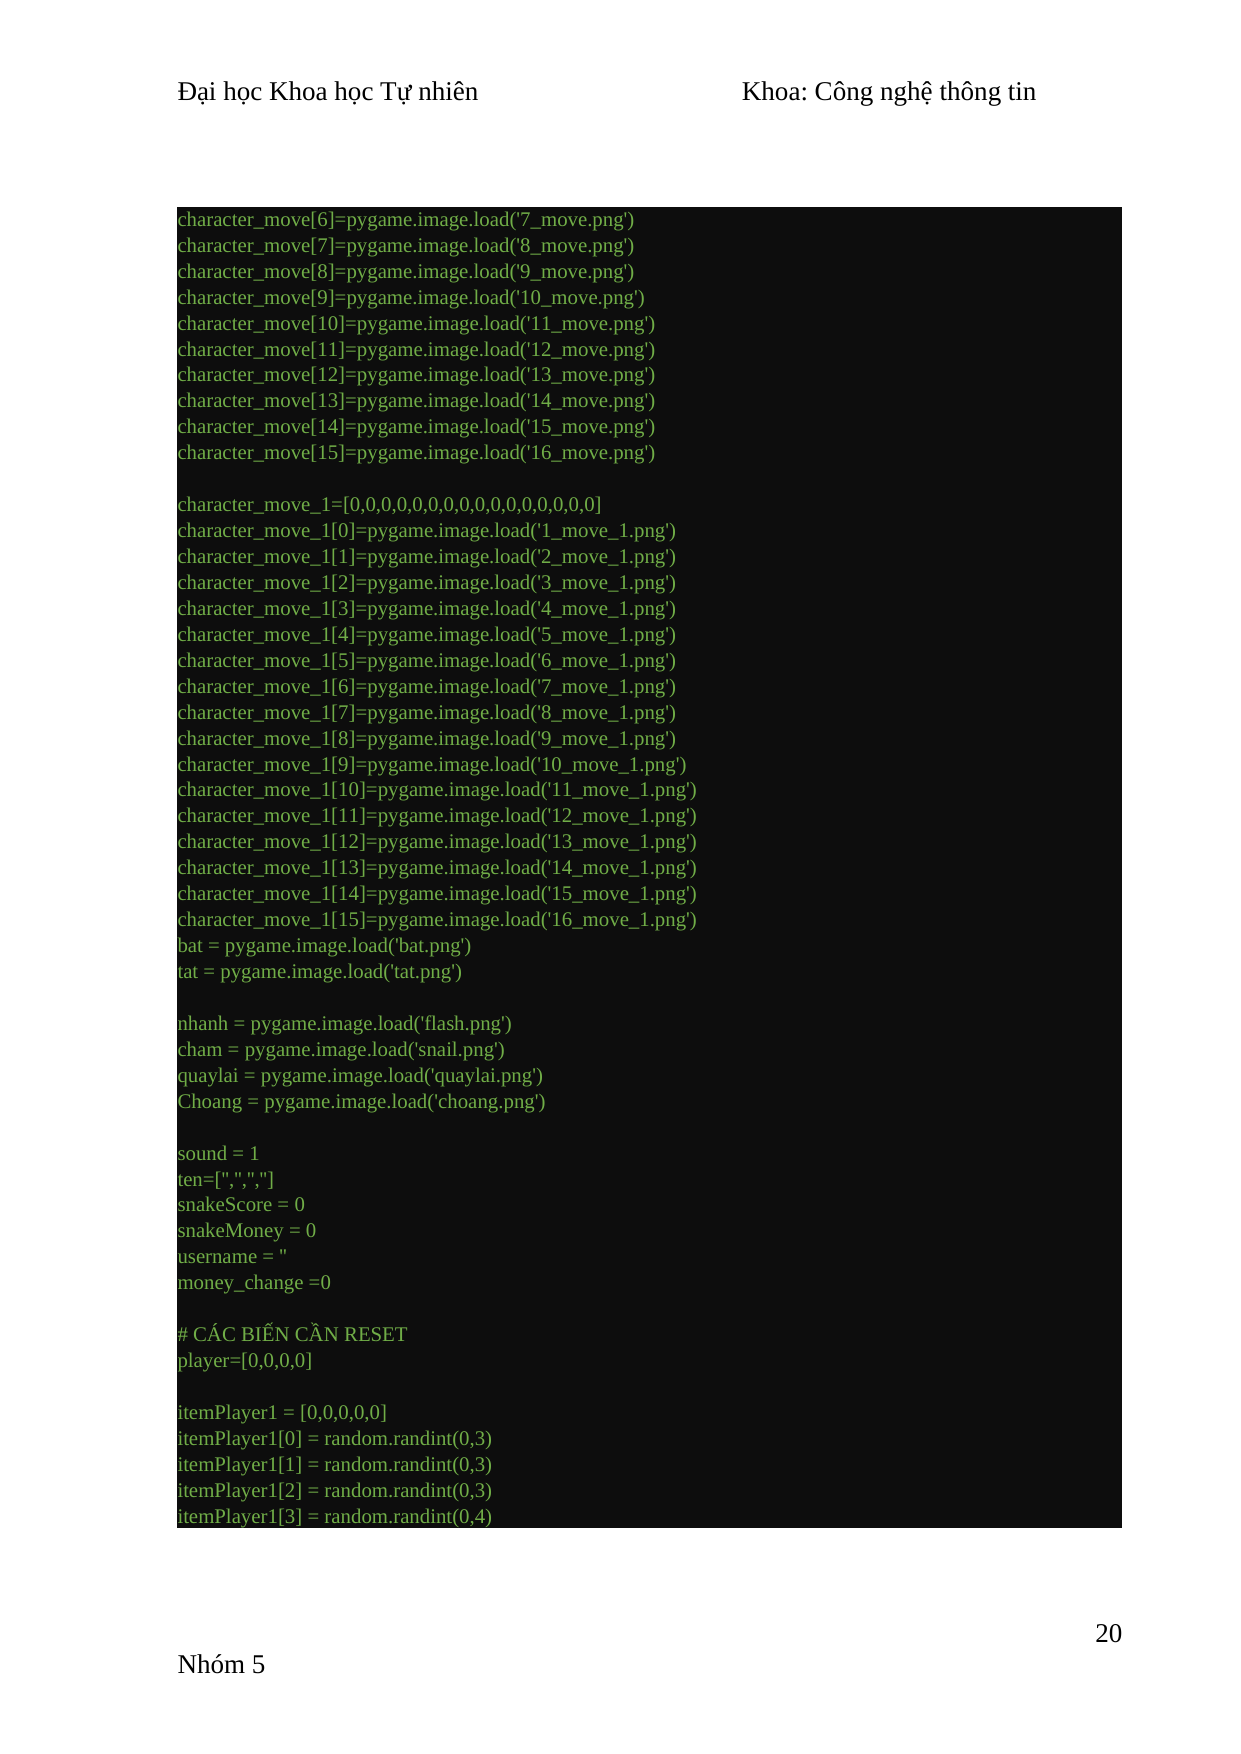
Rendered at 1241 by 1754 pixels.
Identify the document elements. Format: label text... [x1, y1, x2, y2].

text character_move_1[5]=pygame.image.load('6_move_1.png') [177, 648, 1122, 672]
text money_change =0 [177, 1270, 1122, 1294]
text character_move[12]=pygame.image.load('13_move.png') [177, 362, 1122, 386]
text character_move[11]=pygame.image.load('12_move.png') [177, 336, 1122, 361]
text character_move[13]=pygame.image.load('14_move.png') [177, 388, 1122, 412]
text character_move_1[12]=pygame.image.load('13_move_1.png') [177, 829, 1122, 853]
text character_move[14]=pygame.image.load('15_move.png') [177, 414, 1122, 438]
text itemPlayer1[2] = random.randint(0,3) [177, 1478, 1122, 1502]
text character_move[6]=pygame.image.load('7_move.png') [177, 207, 1122, 231]
text character_move_1[0]=pygame.image.load('1_move_1.png') [177, 518, 1122, 542]
text snakeMoney = 0 [177, 1218, 1122, 1242]
text character_move_1[6]=pygame.image.load('7_move_1.png') [177, 674, 1122, 698]
text nhanh = pygame.image.load('flash.png') [177, 1011, 1122, 1035]
text itemPlayer1[0] = random.randint(0,3) [177, 1426, 1122, 1450]
text # CÁC BIẾN CẦN RESET [177, 1322, 1122, 1346]
text character_move_1[7]=pygame.image.load('8_move_1.png') [177, 699, 1122, 724]
text sound = 1 [177, 1141, 1122, 1164]
text username = '' [177, 1244, 1122, 1268]
text ten=['','','',''] [177, 1166, 1122, 1191]
text character_move_1[14]=pygame.image.load('15_move_1.png') [177, 881, 1122, 905]
text character_move_1[9]=pygame.image.load('10_move_1.png') [177, 751, 1122, 776]
text snakeScore = 0 [177, 1192, 1122, 1216]
text character_move_1[10]=pygame.image.load('11_move_1.png') [177, 777, 1122, 801]
text character_move_1[8]=pygame.image.load('9_move_1.png') [177, 726, 1122, 749]
text quaylai = pygame.image.load('quaylai.png') [177, 1063, 1122, 1087]
text character_move_1[2]=pygame.image.load('3_move_1.png') [177, 570, 1122, 594]
text player=[0,0,0,0] [177, 1348, 1122, 1372]
text itemPlayer1 = [0,0,0,0,0] [177, 1400, 1122, 1424]
text character_move[9]=pygame.image.load('10_move.png') [177, 284, 1122, 309]
text character_move_1=[0,0,0,0,0,0,0,0,0,0,0,0,0,0,0,0] [177, 492, 1122, 516]
text character_move_1[15]=pygame.image.load('16_move_1.png') [177, 907, 1122, 931]
text character_move_1[13]=pygame.image.load('14_move_1.png') [177, 855, 1122, 879]
text character_move_1[3]=pygame.image.load('4_move_1.png') [177, 596, 1122, 620]
text character_move[10]=pygame.image.load('11_move.png') [177, 311, 1122, 334]
text itemPlayer1[3] = random.randint(0,4) [177, 1504, 1122, 1528]
text character_move_1[1]=pygame.image.load('2_move_1.png') [177, 544, 1122, 568]
text Choang = pygame.image.load('choang.png') [177, 1089, 1122, 1113]
text itemPlayer1[1] = random.randint(0,3) [177, 1452, 1122, 1476]
text character_move[8]=pygame.image.load('9_move.png') [177, 259, 1122, 283]
text bat = pygame.image.load('bat.png') [177, 933, 1122, 957]
text cham = pygame.image.load('snail.png') [177, 1037, 1122, 1061]
text character_move[7]=pygame.image.load('8_move.png') [177, 233, 1122, 257]
text character_move_1[4]=pygame.image.load('5_move_1.png') [177, 622, 1122, 646]
text character_move[15]=pygame.image.load('16_move.png') [177, 440, 1122, 464]
text character_move_1[11]=pygame.image.load('12_move_1.png') [177, 803, 1122, 827]
text tat = pygame.image.load('tat.png') [177, 959, 1122, 983]
